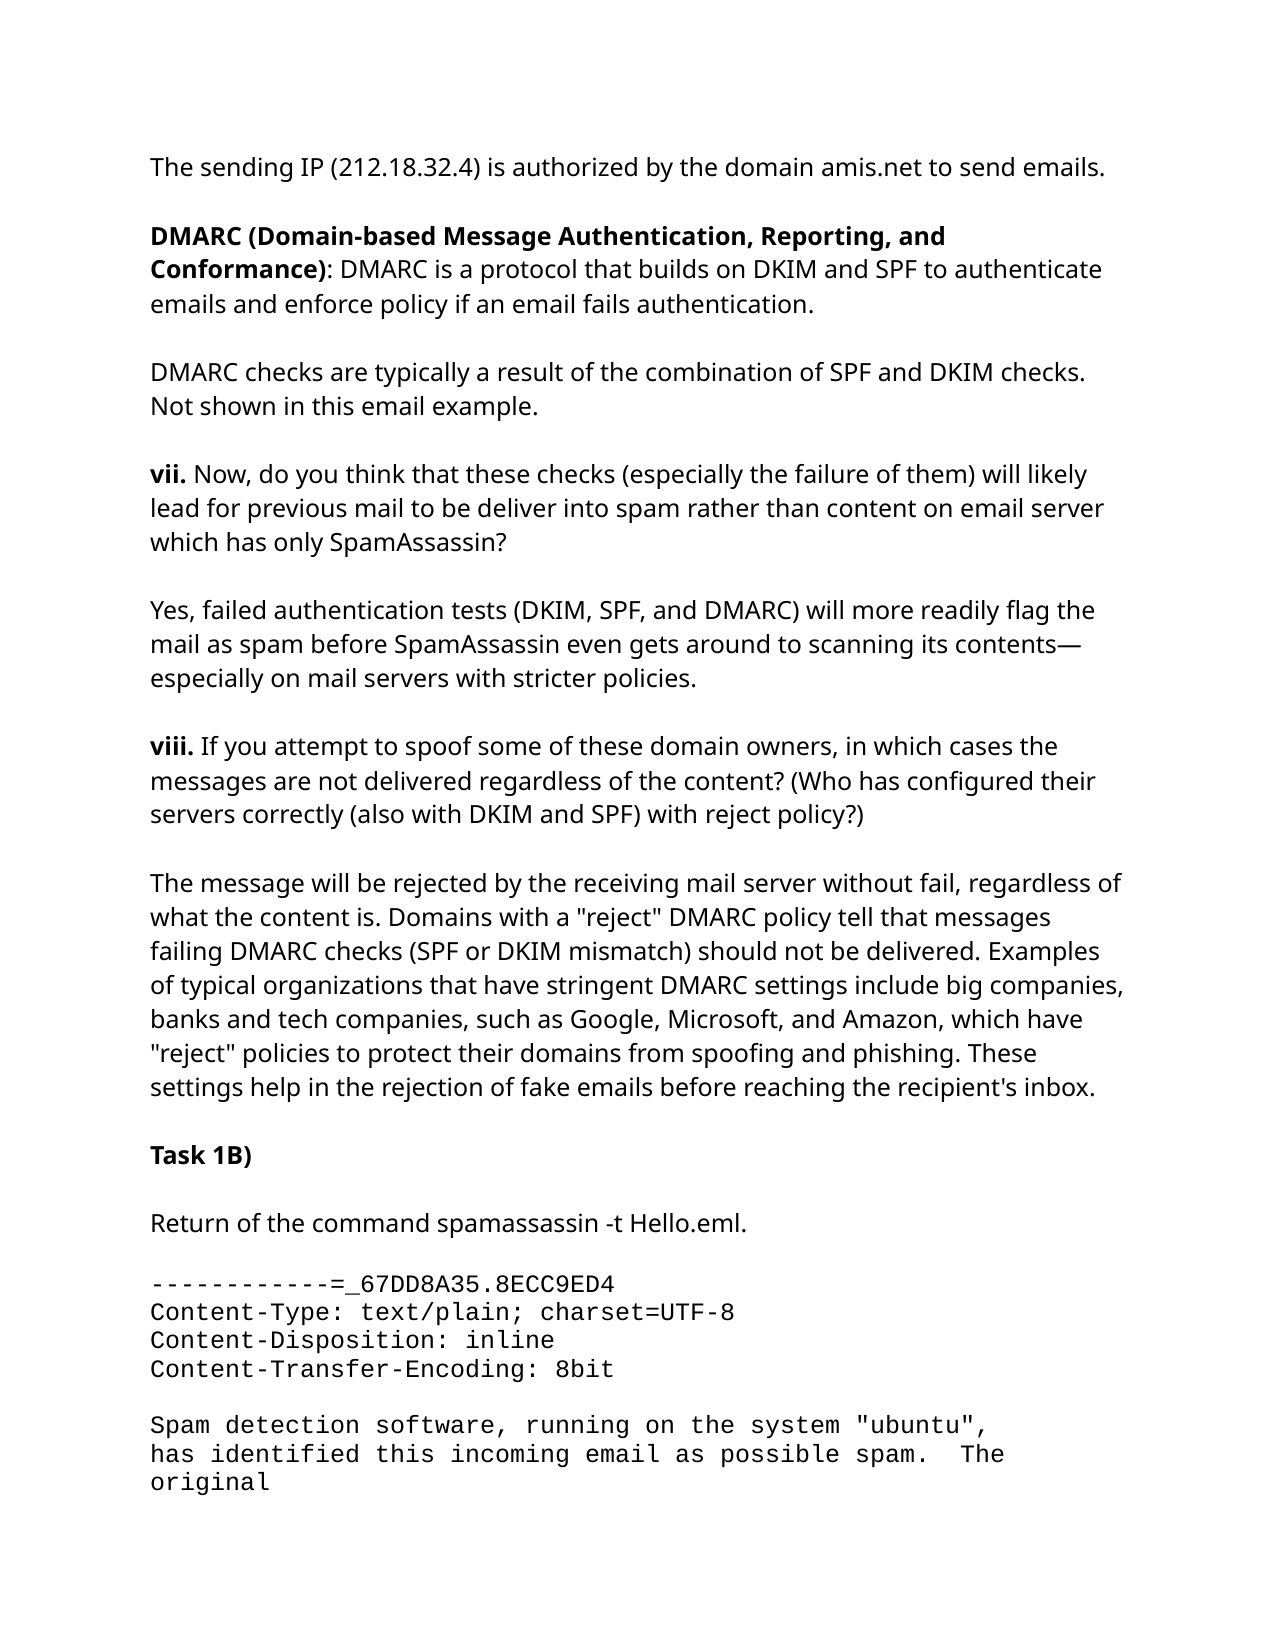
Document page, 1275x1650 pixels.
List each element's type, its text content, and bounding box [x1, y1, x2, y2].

text DMARC checks are typically a result of the combination of SPF and DKIM checks. Not shown in this email example. [150, 354, 1125, 422]
text Spam detection software, running on the system "ubuntu", [150, 1413, 1125, 1441]
text Task 1B) [150, 1138, 1125, 1172]
text vii. Now, do you think that these checks (especially the failure of them) will likely lead for previous mail to be deliver into spam rather than content on email server which has only SpamAssassin? [150, 457, 1125, 559]
text Yes, failed authentication tests (DKIM, SPF, and DMARC) will more readily flag the mail as spam before SpamAssassin even gets around to scanning its contents—especially on mail servers with stricter policies. [150, 593, 1125, 695]
text DMARC (Domain-based Message Authentication, Reporting, and Conformance): DMARC is a protocol that builds on DKIM and SPF to authenticate emails and enforce policy if an email fails authentication. [150, 218, 1125, 320]
text Content-Disposition: inline [150, 1328, 1125, 1356]
text The message will be rejected by the receiving mail server without fail, regardless of what the content is. Domains with a "reject" DMARC policy tell that messages failing DMARC checks (SPF or DKIM mismatch) should not be delivered. Examples of typical organizations that have stringent DMARC settings include big companies, banks and tech companies, such as Google, Microsoft, and Amazon, which have "reject" policies to protect their domains from spoofing and phishing. These settings help in the rejection of fake emails before reaching the recipient's inbox. [150, 865, 1125, 1104]
text has identified this incoming email as possible spam. The original [150, 1441, 1125, 1498]
text ------------=_67DD8A35.8ECC9ED4 [150, 1271, 1125, 1299]
text Content-Type: text/plain; charset=UTF-8 [150, 1299, 1125, 1328]
text Return of the command spamassassin -t Hello.eml. [150, 1206, 1125, 1240]
text The sending IP (212.18.32.4) is authorized by the domain amis.net to send emails. [150, 150, 1125, 184]
text viii. If you attempt to spoof some of these domain owners, in which cases the messages are not delivered regardless of the content? (Who has configured their servers correctly (also with DKIM and SPF) with reject policy?) [150, 729, 1125, 831]
text Content-Transfer-Encoding: 8bit [150, 1356, 1125, 1384]
